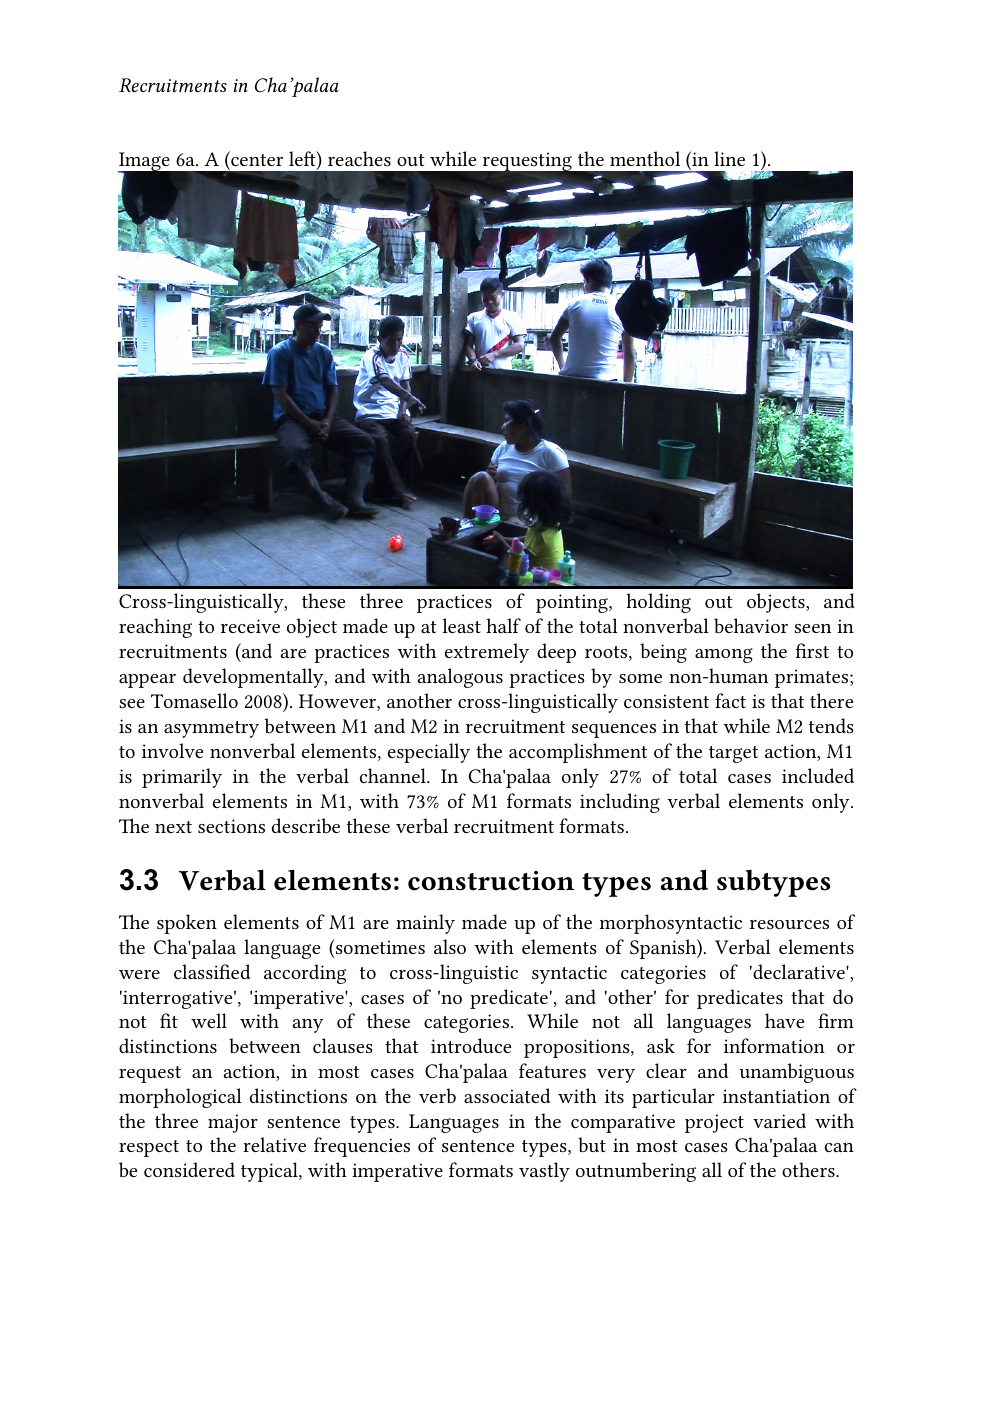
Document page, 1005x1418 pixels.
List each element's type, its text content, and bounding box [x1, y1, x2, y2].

subtitle Verbal elements: construction types and subtypes [118, 864, 856, 897]
picture [118, 171, 853, 589]
text Image 6a. A (center left) reaches out while requesting the menthol (in line 1). [118, 147, 856, 172]
text The spoken elements of M1 are mainly made up of the morphosyntactic resources of the Cha'palaa language (sometimes also with elements of Spanish). Verbal elements were classified according to cross-linguistic syntactic categories of 'declarative', 'interrogative', 'imperative', cases of 'no predicate', and 'other' for predicates that do not fit well with any of these categories. While not all languages have firm distinctions between clauses that introduce propositions, ask for information or request an action, in most cases Cha'palaa features very clear and unambiguous morphological distinctions on the verb associated with its particular instantiation of the three major sentence types. Languages in the comparative project varied with respect to the relative frequencies of sentence types, but in most cases Cha'palaa can be considered typical, with imperative formats vastly outnumbering all of the others. [118, 910, 856, 1183]
text Cross-linguistically, these three practices of pointing, holding out objects, and reaching to receive object made up at least half of the total nonverbal behavior seen in recruitments (and are practices with extremely deep roots, being among the first to appear developmentally, and with analogous practices by some non-human primates; see Tomasello 2008). However, another cross-linguistically consistent fact is that there is an asymmetry between M1 and M2 in recruitment sequences in that while M2 tends to involve nonverbal elements, especially the accomplishment of the target action, M1 is primarily in the verbal channel. In Cha'palaa only 27% of total cases included nonverbal elements in M1, with 73% of M1 formats including verbal elements only. The next sections describe these verbal recruitment formats. [118, 589, 856, 839]
